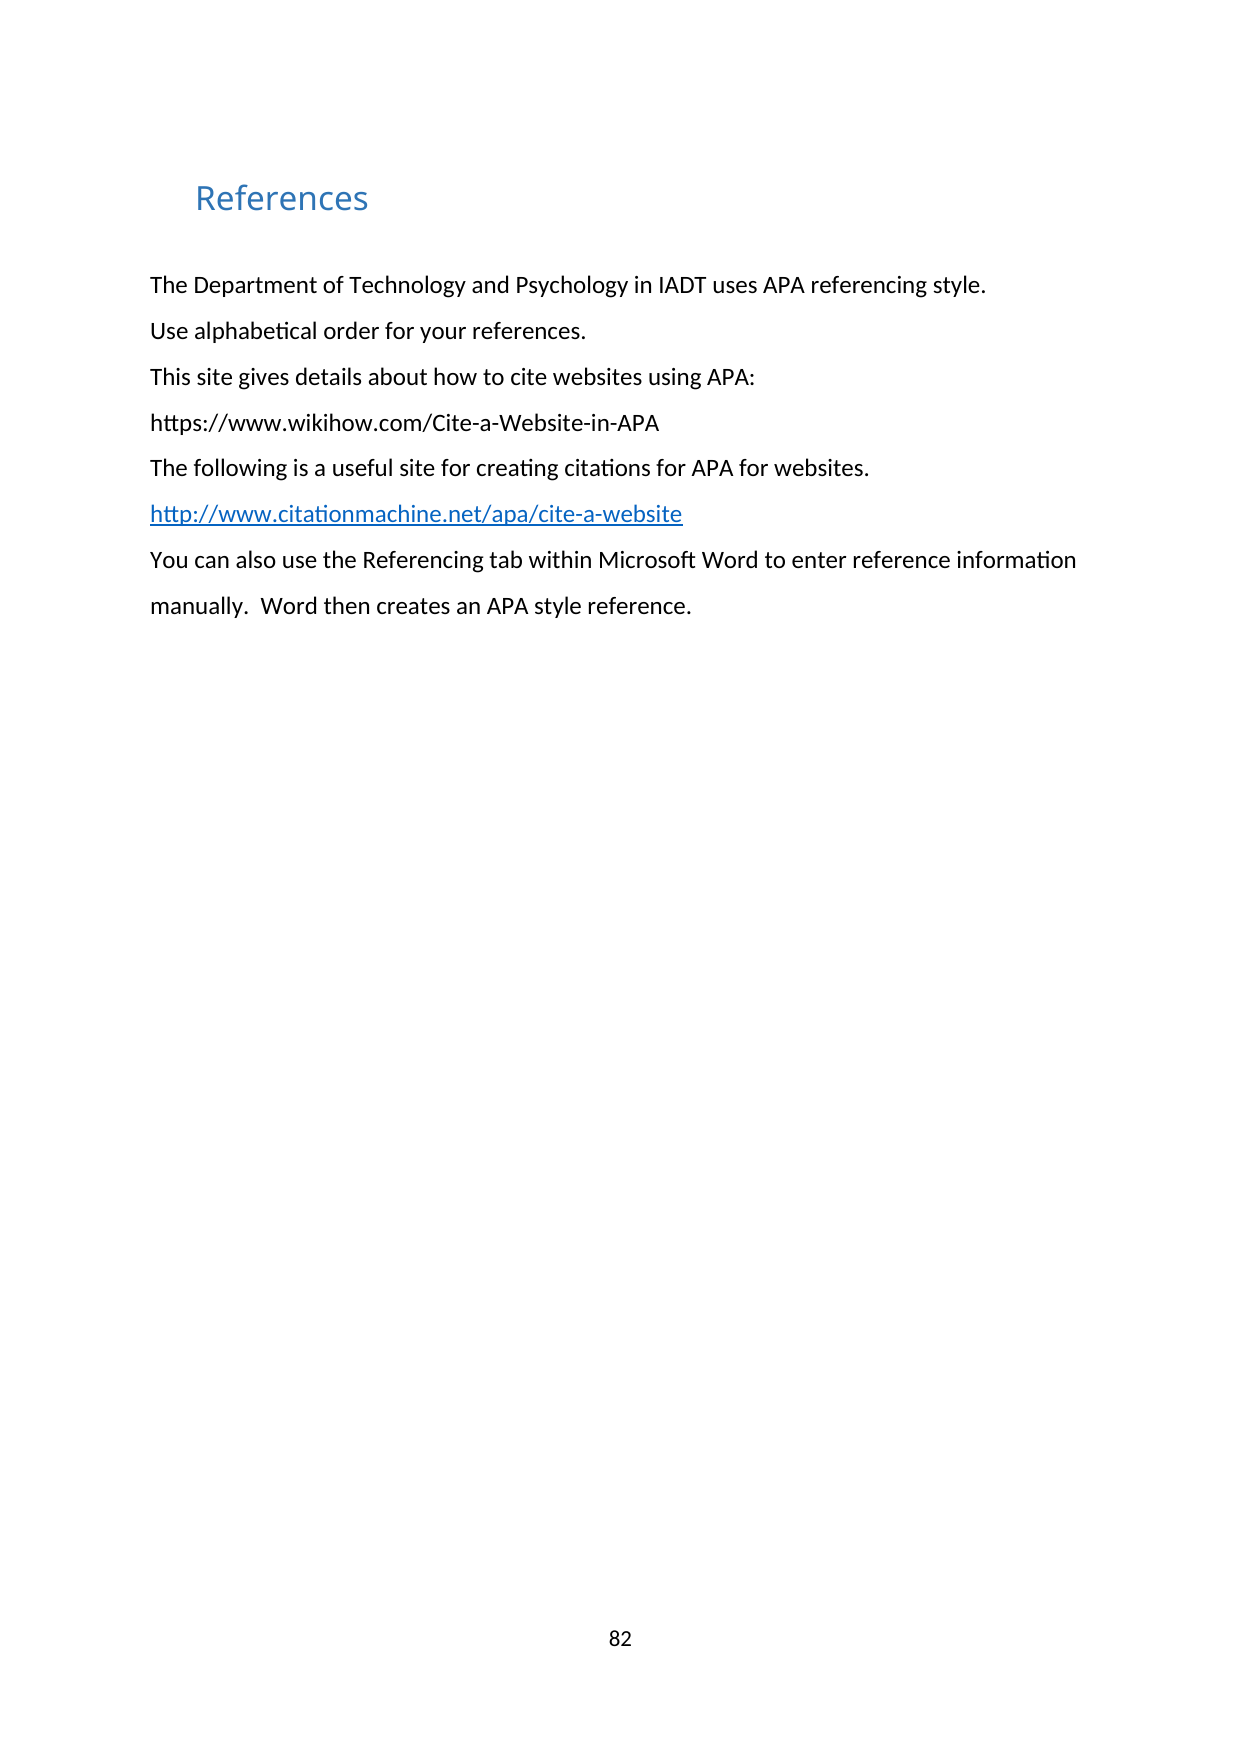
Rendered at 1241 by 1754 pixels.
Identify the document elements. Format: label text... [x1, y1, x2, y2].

text http://www.citationmachine.net/apa/cite-a-website [150, 498, 1090, 529]
text The Department of Technology and Psychology in IADT uses APA referencing style. [150, 270, 1090, 300]
text You can also use the Referencing tab within Microsoft Word to enter reference information manually. Word then creates an APA style reference. [150, 544, 1090, 620]
text The following is a useful site for creating citations for APA for websites. [150, 453, 1090, 483]
subtitle References [195, 175, 1090, 220]
text This site gives details about how to cite websites using APA: [150, 361, 1090, 392]
text Use alphabetical order for your references. [150, 315, 1090, 346]
text https://www.wikihow.com/Cite-a-Website-in-APA [150, 407, 1090, 437]
